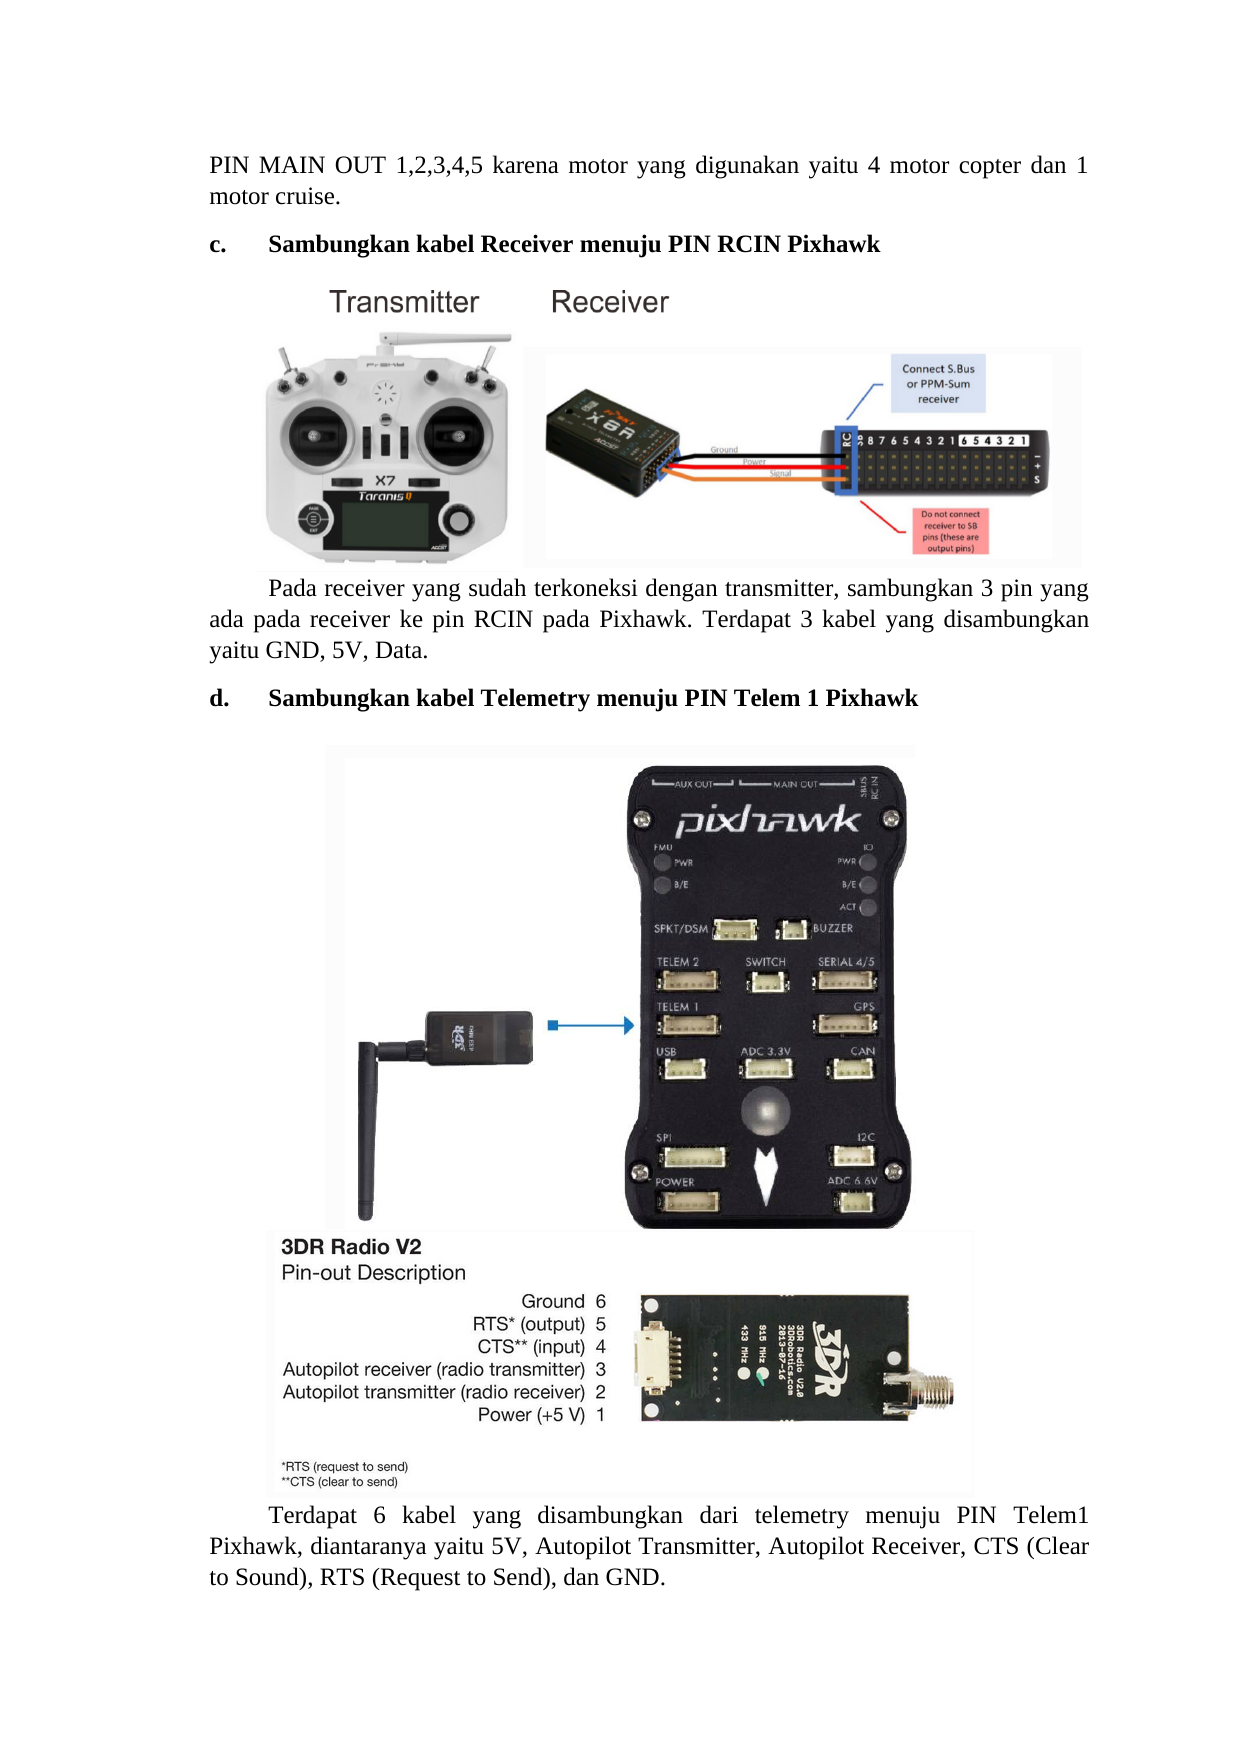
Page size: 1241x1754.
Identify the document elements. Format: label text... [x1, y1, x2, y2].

picture [255, 290, 1082, 572]
list Pada receiver yang sudah terkoneksi dengan transmitter, sambungkan 3 pin yang ada pada receiver ke pin RCIN pada Pixhawk. Terdapat 3 kabel yang disambungkan yaitu GND, 5V, Data. [209, 573, 1090, 664]
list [209, 150, 1090, 210]
subtitle Sambungkan kabel Telemetry menuju PIN Telem 1 Pixhawk [209, 683, 1090, 712]
list Terdapat 6 kabel yang disambungkan dari telemetry menuju PIN Telem1 Pixhawk, diantaranya yaitu 5V, Autopilot Transmitter, Autopilot Receiver, CTS (Clear to Sound), RTS (Request to Send), dan GND. [209, 1500, 1090, 1591]
subtitle Sambungkan kabel Receiver menuju PIN RCIN Pixhawk [209, 229, 1090, 257]
picture [265, 1230, 975, 1498]
picture [325, 745, 916, 1229]
